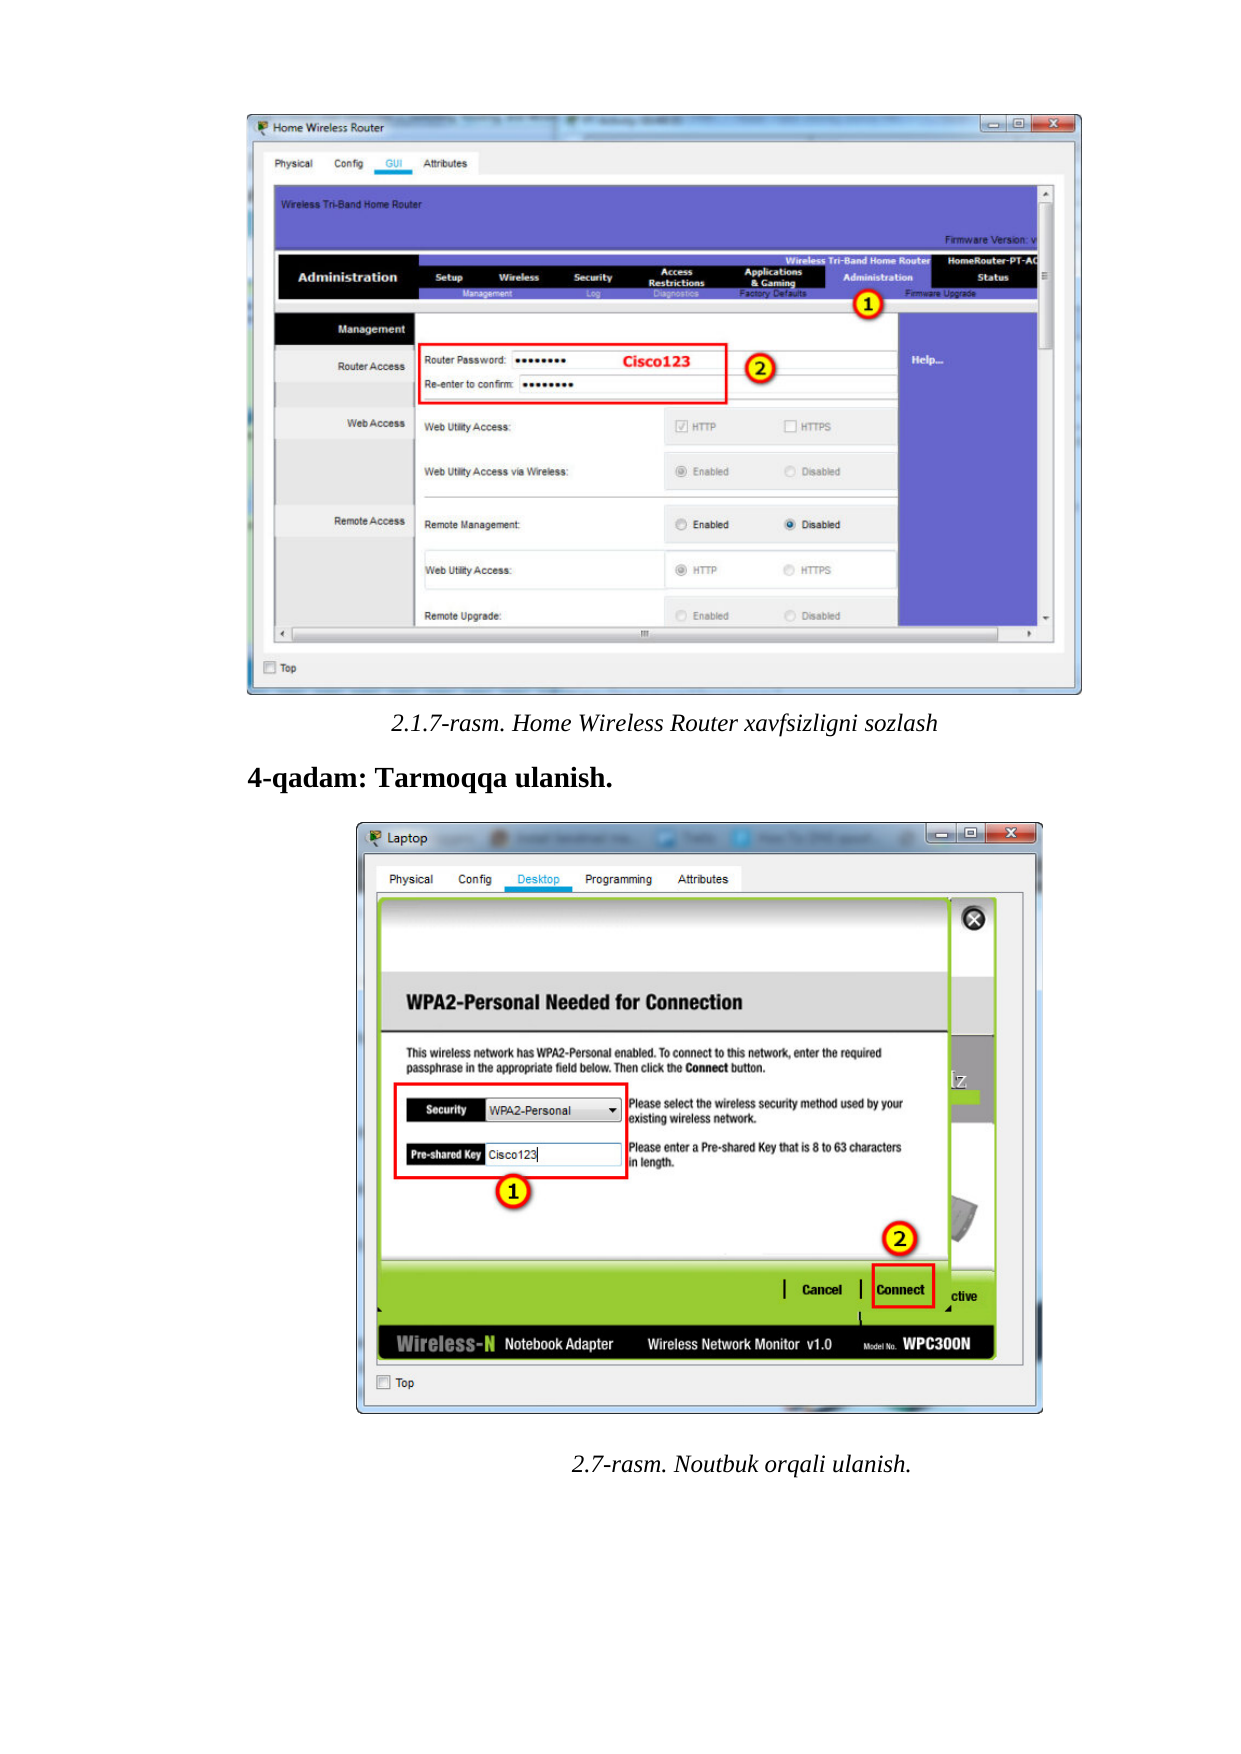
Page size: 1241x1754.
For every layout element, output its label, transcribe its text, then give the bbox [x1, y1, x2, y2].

picture [246, 114, 1082, 695]
subtitle 4-qadam: Tarmoqqa ulanish. [173, 760, 1155, 793]
picture [356, 822, 1043, 1414]
